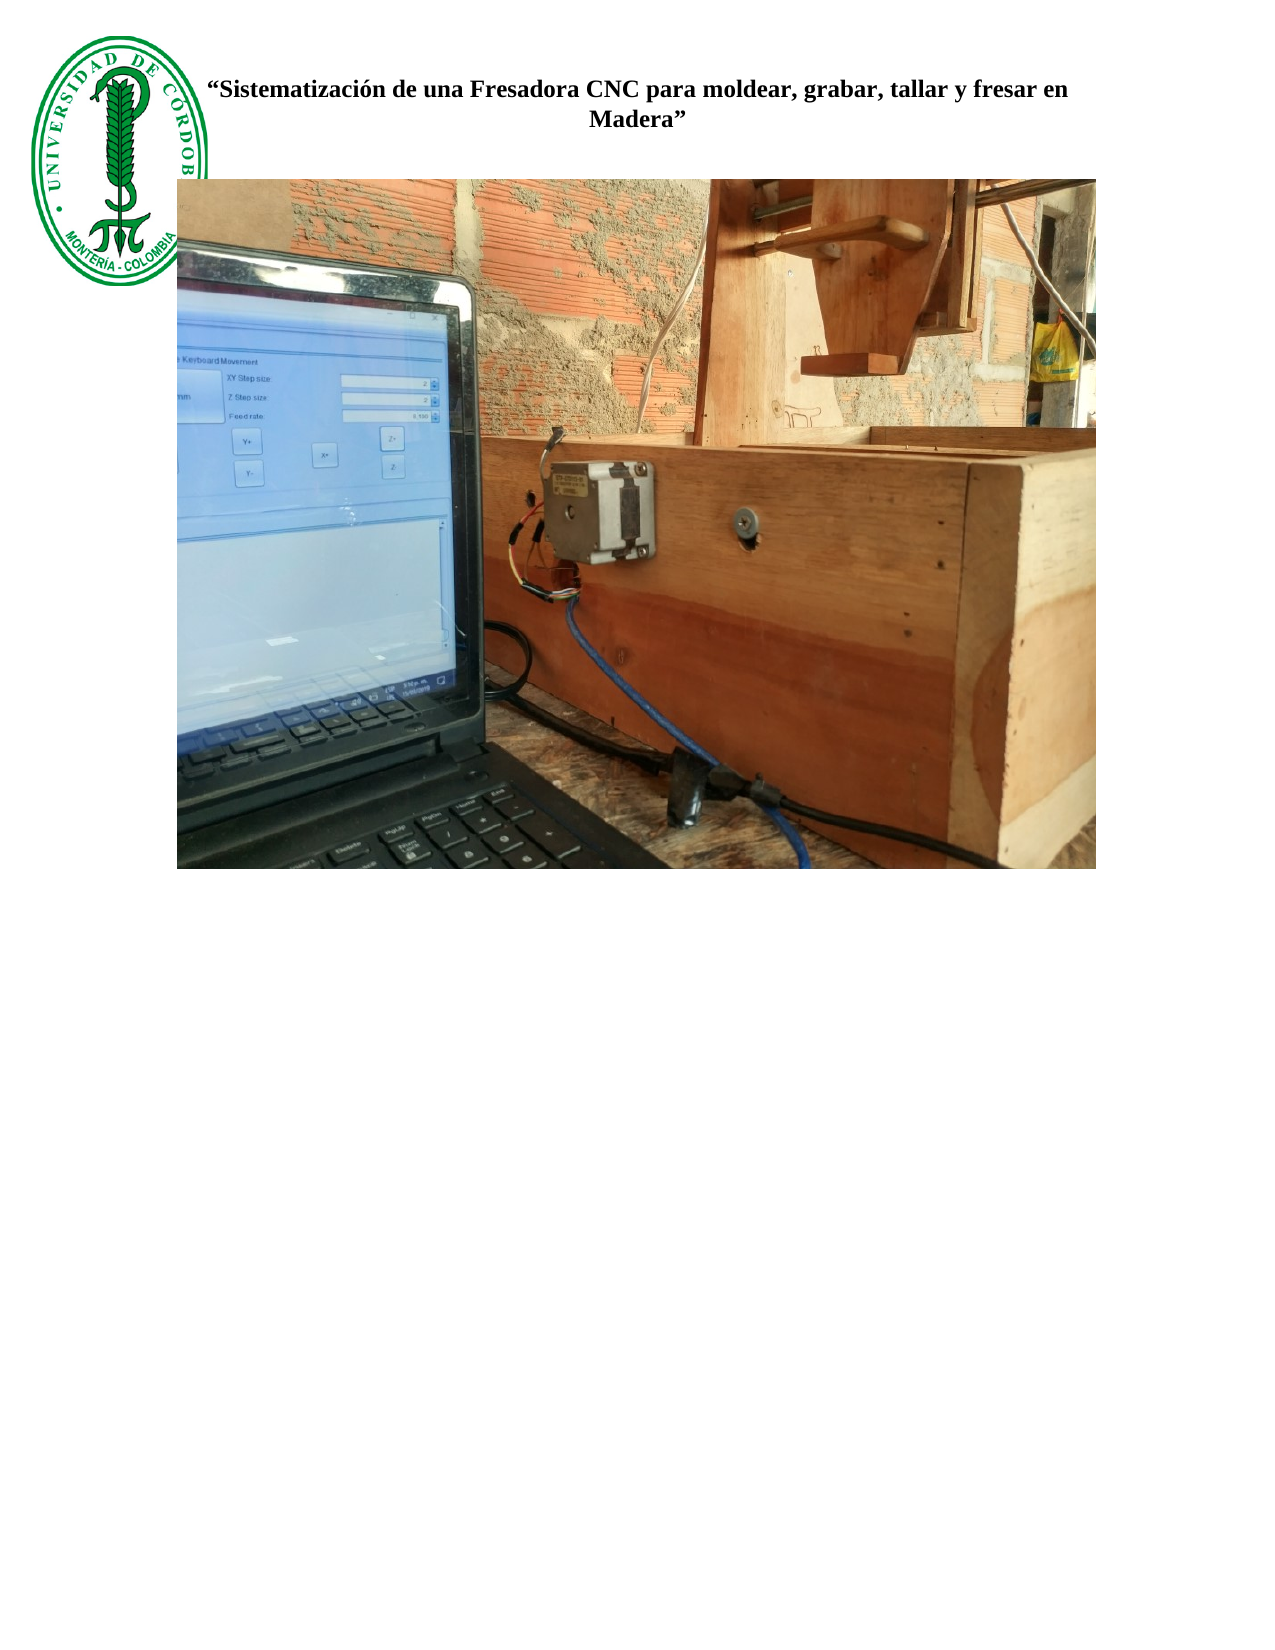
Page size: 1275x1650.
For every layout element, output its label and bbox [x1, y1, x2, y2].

picture [31, 36, 1096, 869]
